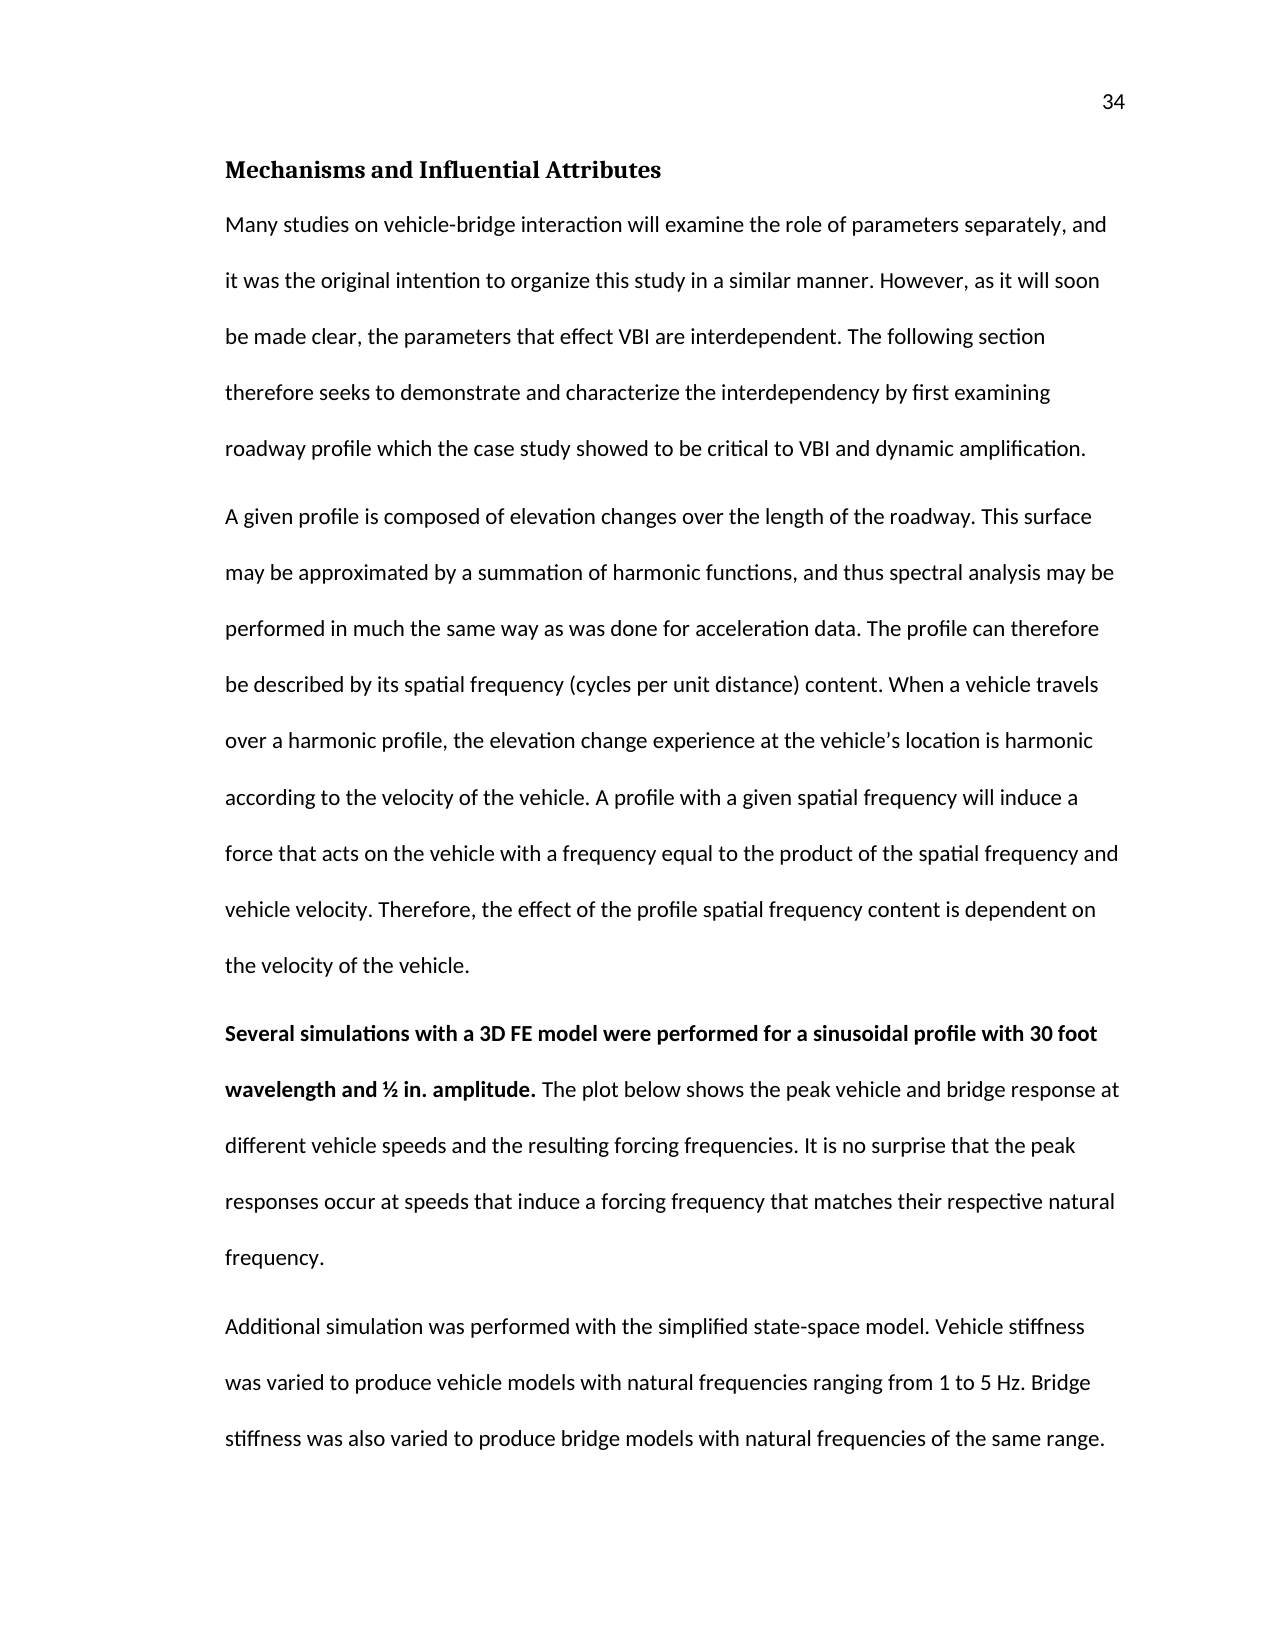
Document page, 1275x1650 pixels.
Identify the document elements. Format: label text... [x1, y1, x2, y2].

subtitle Mechanisms and Influential Attributes [225, 156, 1125, 185]
text Several simulations with a 3D FE model were performed for a sinusoidal profile with 30 foot wavelength and ½ in. amplitude. The plot below shows the peak vehicle and bridge response at different vehicle speeds and the resulting forcing frequencies. It is no surprise that the peak responses occur at speeds that induce a forcing frequency that matches their respective natural frequency. [225, 1019, 1125, 1272]
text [225, 1312, 1125, 1452]
text A given profile is composed of elevation changes over the length of the roadway. This surface may be approximated by a summation of harmonic functions, and thus spectral analysis may be performed in much the same way as was done for acceleration data. The profile can therefore be described by its spatial frequency (cycles per unit distance) content. When a vehicle travels over a harmonic profile, the elevation change experience at the vehicle’s location is harmonic according to the velocity of the vehicle. A profile with a given spatial frequency will induce a force that acts on the vehicle with a frequency equal to the product of the spatial frequency and vehicle velocity. Therefore, the effect of the profile spatial frequency content is dependent on the velocity of the vehicle. [225, 502, 1125, 979]
text Many studies on vehicle-bridge interaction will examine the role of parameters separately, and it was the original intention to organize this study in a similar manner. However, as it will soon be made clear, the parameters that effect VBI are interdependent. The following section therefore seeks to demonstrate and characterize the interdependency by first examining roadway profile which the case study showed to be critical to VBI and dynamic amplification. [225, 210, 1125, 462]
